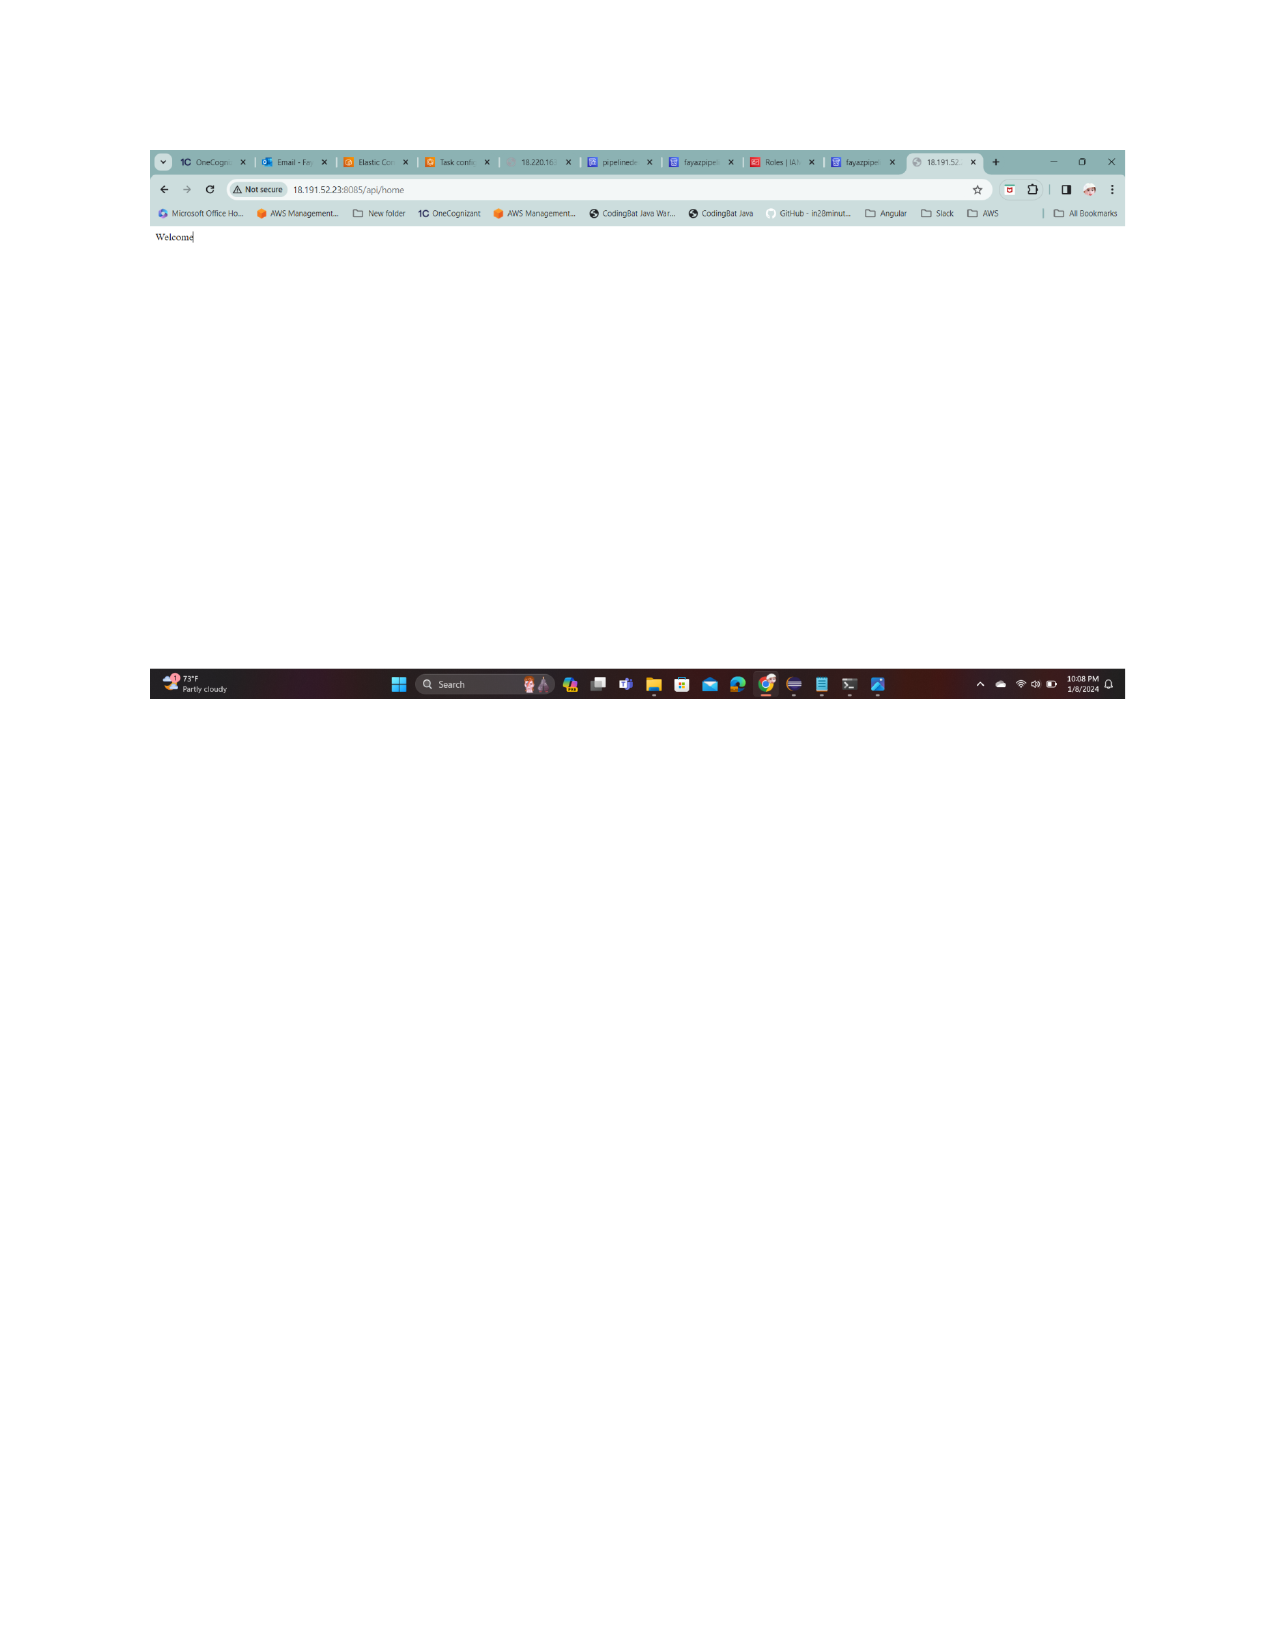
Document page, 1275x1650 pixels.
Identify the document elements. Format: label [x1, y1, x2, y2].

picture [150, 150, 1125, 699]
